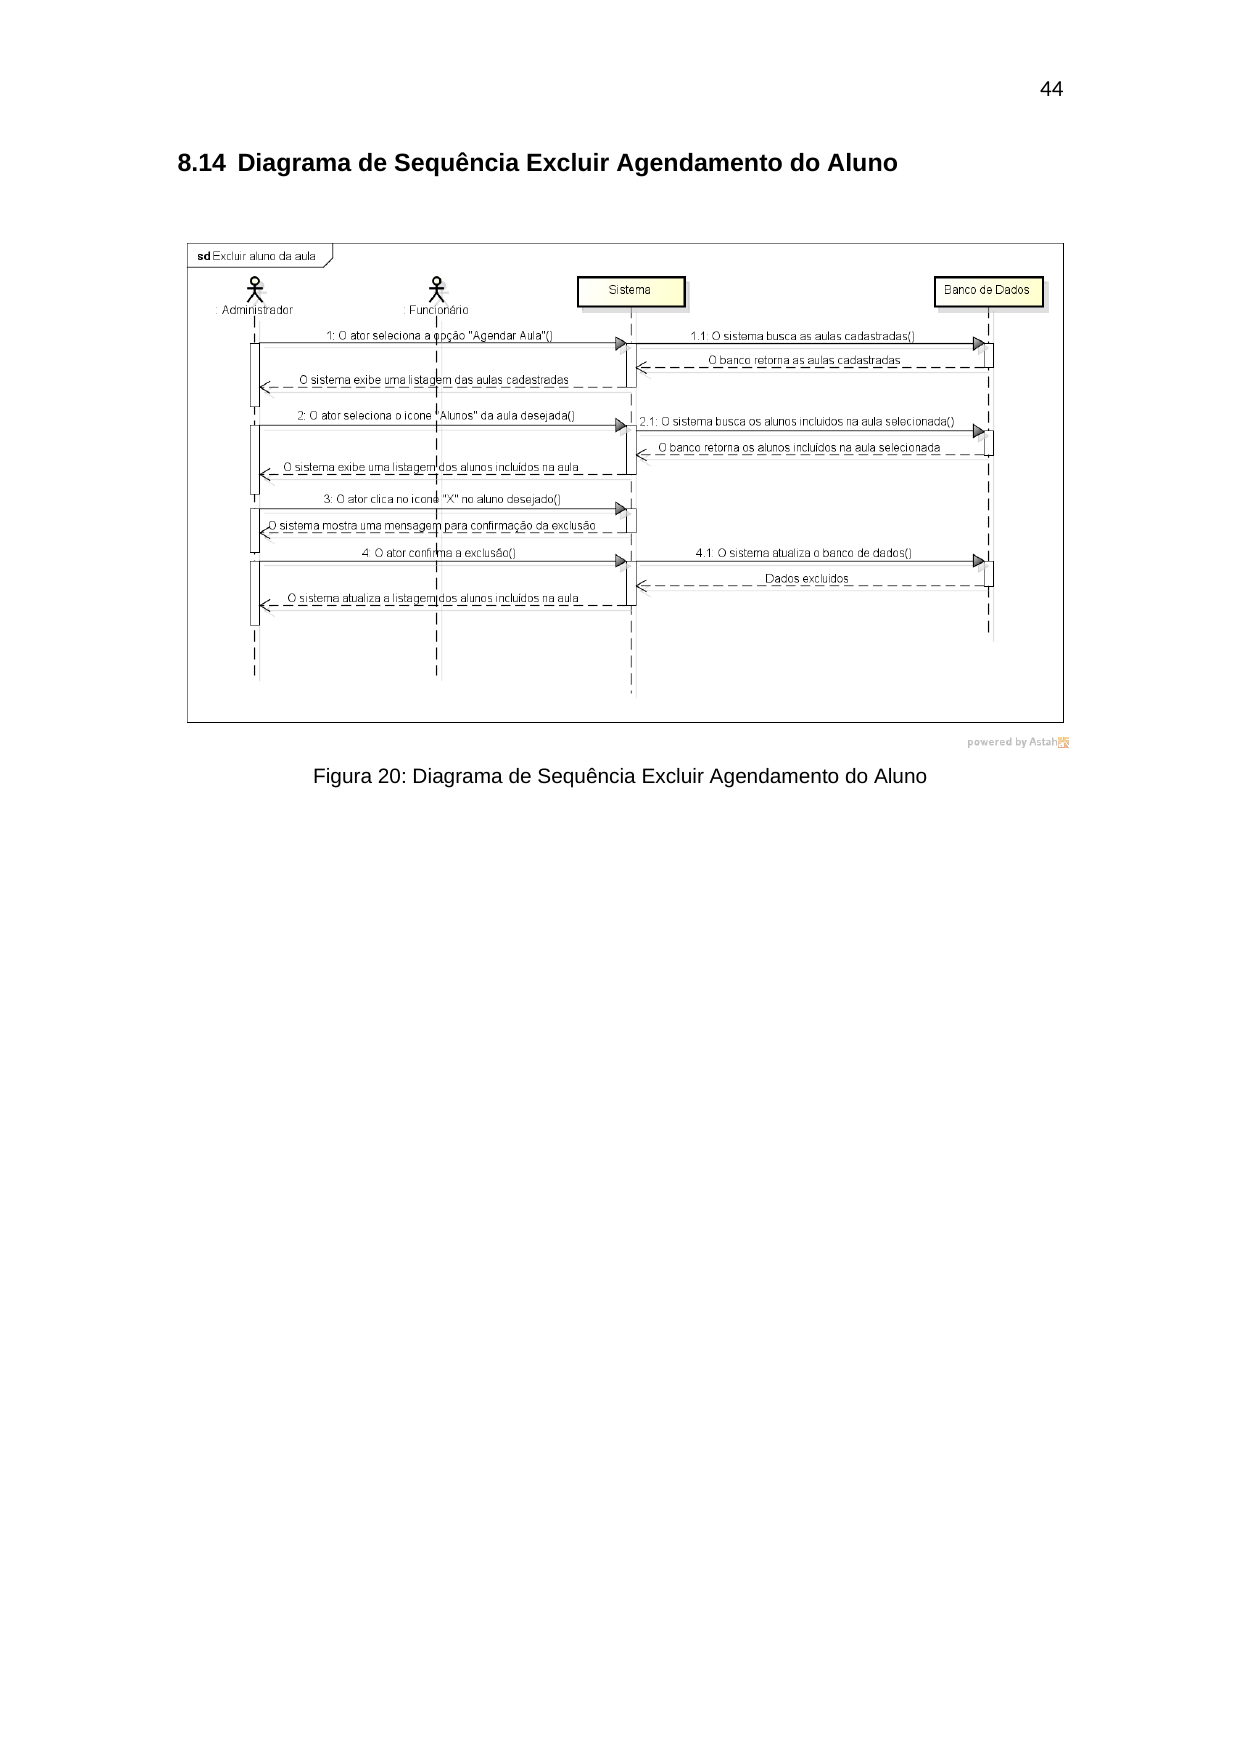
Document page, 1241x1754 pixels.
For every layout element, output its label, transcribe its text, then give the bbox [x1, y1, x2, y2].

picture [177, 233, 1072, 751]
subtitle Diagrama de Sequência Excluir Agendamento do Aluno [177, 148, 1063, 176]
text Figura 20: Diagrama de Sequência Excluir Agendamento do Aluno [177, 764, 1063, 788]
